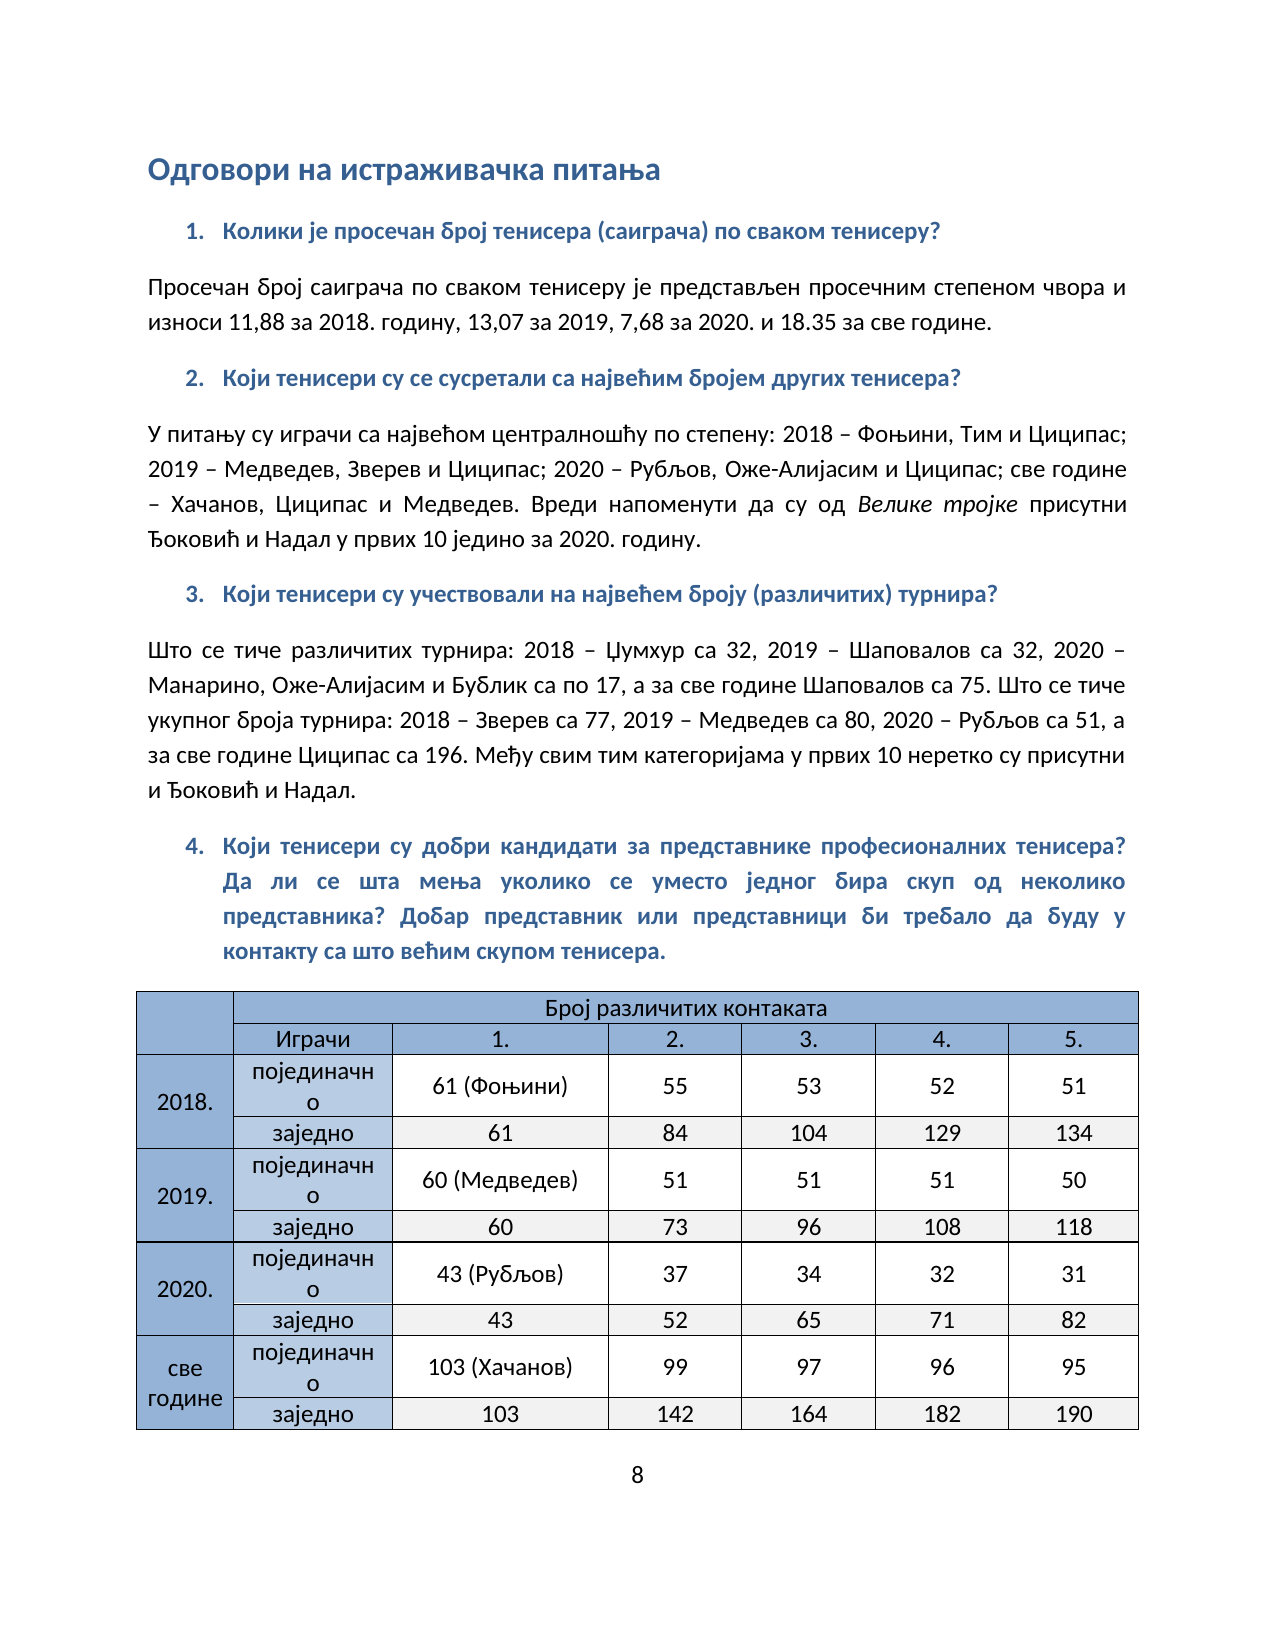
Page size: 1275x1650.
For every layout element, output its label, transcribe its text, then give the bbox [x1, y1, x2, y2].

table_cell заједно [234, 1117, 392, 1148]
table_cell заједно [234, 1398, 392, 1429]
table_cell појединачно [234, 1149, 392, 1210]
subtitle Који тенисери су се сусретали са највећим бројем других тенисера? [185, 362, 1127, 392]
table_header [137, 992, 233, 1054]
subtitle Колики је просечан број тенисера (саиграча) по сваком тенисеру? [185, 215, 1127, 246]
table_cell 129 [876, 1117, 1008, 1148]
table_cell 96 [876, 1336, 1008, 1397]
table_cell заједно [234, 1305, 392, 1335]
table_cell појединачно [234, 1336, 392, 1397]
table_cell 103 (Хачанов) [393, 1336, 608, 1397]
table_cell 37 [609, 1243, 741, 1303]
table_cell 2018. [137, 1055, 233, 1148]
table_cell све године [137, 1336, 233, 1429]
table_cell 52 [609, 1305, 741, 1335]
table_cell 53 [742, 1055, 875, 1116]
text Просечан број саиграча по сваком тенисеру је представљен просечним степеном чвора и износи 11,88 за 2018. годину, 13,07 за 2019, 7,68 за 2020. и 18.35 за све године. [148, 271, 1127, 337]
table_cell 60 [393, 1211, 608, 1241]
table_cell 4. [876, 1024, 1008, 1054]
table_cell 97 [742, 1336, 875, 1397]
table_cell 84 [609, 1117, 741, 1148]
table_cell 60 (Медведев) [393, 1149, 608, 1210]
text У питању су играчи са највећом централношћу по степену: 2018 – Фоњини, Тим и Циципас; 2019 – Медведев, Зверев и Циципас; 2020 – Рубљов, Оже-Алијасим и Циципас; све године – Хачанов, Циципас и Медведев. Вреди напоменути да су од Велике тројке присутни Ђоковић и Надал у првих 10 једино за 2020. годину. [148, 418, 1127, 553]
table_cell 55 [609, 1055, 741, 1116]
table_cell 2. [609, 1024, 741, 1054]
table_cell 95 [1009, 1336, 1138, 1397]
text Што се тиче различитих турнира: 2018 – Џумхур са 32, 2019 – Шаповалов са 32, 2020 – Манарино, Оже-Алијасим и Бублик са по 17, а за све године Шаповалов са 75. Што се тиче укупног броја турнира: 2018 – Зверев са 77, 2019 – Медведев са 80, 2020 – Рубљов са 51, а за све године Циципас са 196. Међу свим тим категоријама у првих 10 неретко су присутни и Ђоковић и Надал. [148, 634, 1127, 805]
table_cell 3. [742, 1024, 875, 1054]
table_cell 61 [393, 1117, 608, 1148]
table_cell 2020. [137, 1243, 233, 1335]
table_cell 104 [742, 1117, 875, 1148]
table_cell заједно [234, 1211, 392, 1241]
table_cell Играчи [234, 1024, 392, 1054]
table_cell 134 [1009, 1117, 1138, 1148]
table_header Број различитих контаката [234, 992, 1138, 1023]
table_cell 2019. [137, 1149, 233, 1241]
table_cell 31 [1009, 1243, 1138, 1303]
table_cell 142 [609, 1398, 741, 1429]
table_cell 71 [876, 1305, 1008, 1335]
subtitle Који тенисери су добри кандидати за представнике професионалних тенисера? Да ли се шта мења уколико се уместо једног бира скуп од неколико представника? Добар представник или представници би требало да буду у контакту са што већим скупом тенисера. [185, 830, 1127, 966]
table_cell 96 [742, 1211, 875, 1241]
table_cell 82 [1009, 1305, 1138, 1335]
table_cell појединачно [234, 1243, 392, 1303]
table_cell 73 [609, 1211, 741, 1241]
table_cell 103 [393, 1398, 608, 1429]
table_cell 51 [1009, 1055, 1138, 1116]
table_cell 5. [1009, 1024, 1138, 1054]
subtitle Одговори на истраживачка питања [148, 148, 1127, 188]
table_cell 32 [876, 1243, 1008, 1303]
table_cell 52 [876, 1055, 1008, 1116]
table_cell 51 [876, 1149, 1008, 1210]
table_cell 51 [609, 1149, 741, 1210]
table_cell 43 [393, 1305, 608, 1335]
table_cell 182 [876, 1398, 1008, 1429]
table_cell 108 [876, 1211, 1008, 1241]
subtitle Који тенисери су учествовали на највећем броју (различитих) турнира? [185, 578, 1127, 609]
table_cell 164 [742, 1398, 875, 1429]
table_cell појединачно [234, 1055, 392, 1116]
table_cell 190 [1009, 1398, 1138, 1429]
table_cell 65 [742, 1305, 875, 1335]
table_cell 118 [1009, 1211, 1138, 1241]
table_cell 61 (Фоњини) [393, 1055, 608, 1116]
table_cell 1. [393, 1024, 608, 1054]
table_cell 34 [742, 1243, 875, 1303]
table_cell 50 [1009, 1149, 1138, 1210]
table_cell 43 (Рубљов) [393, 1243, 608, 1303]
table_cell 51 [742, 1149, 875, 1210]
table_cell 99 [609, 1336, 741, 1397]
